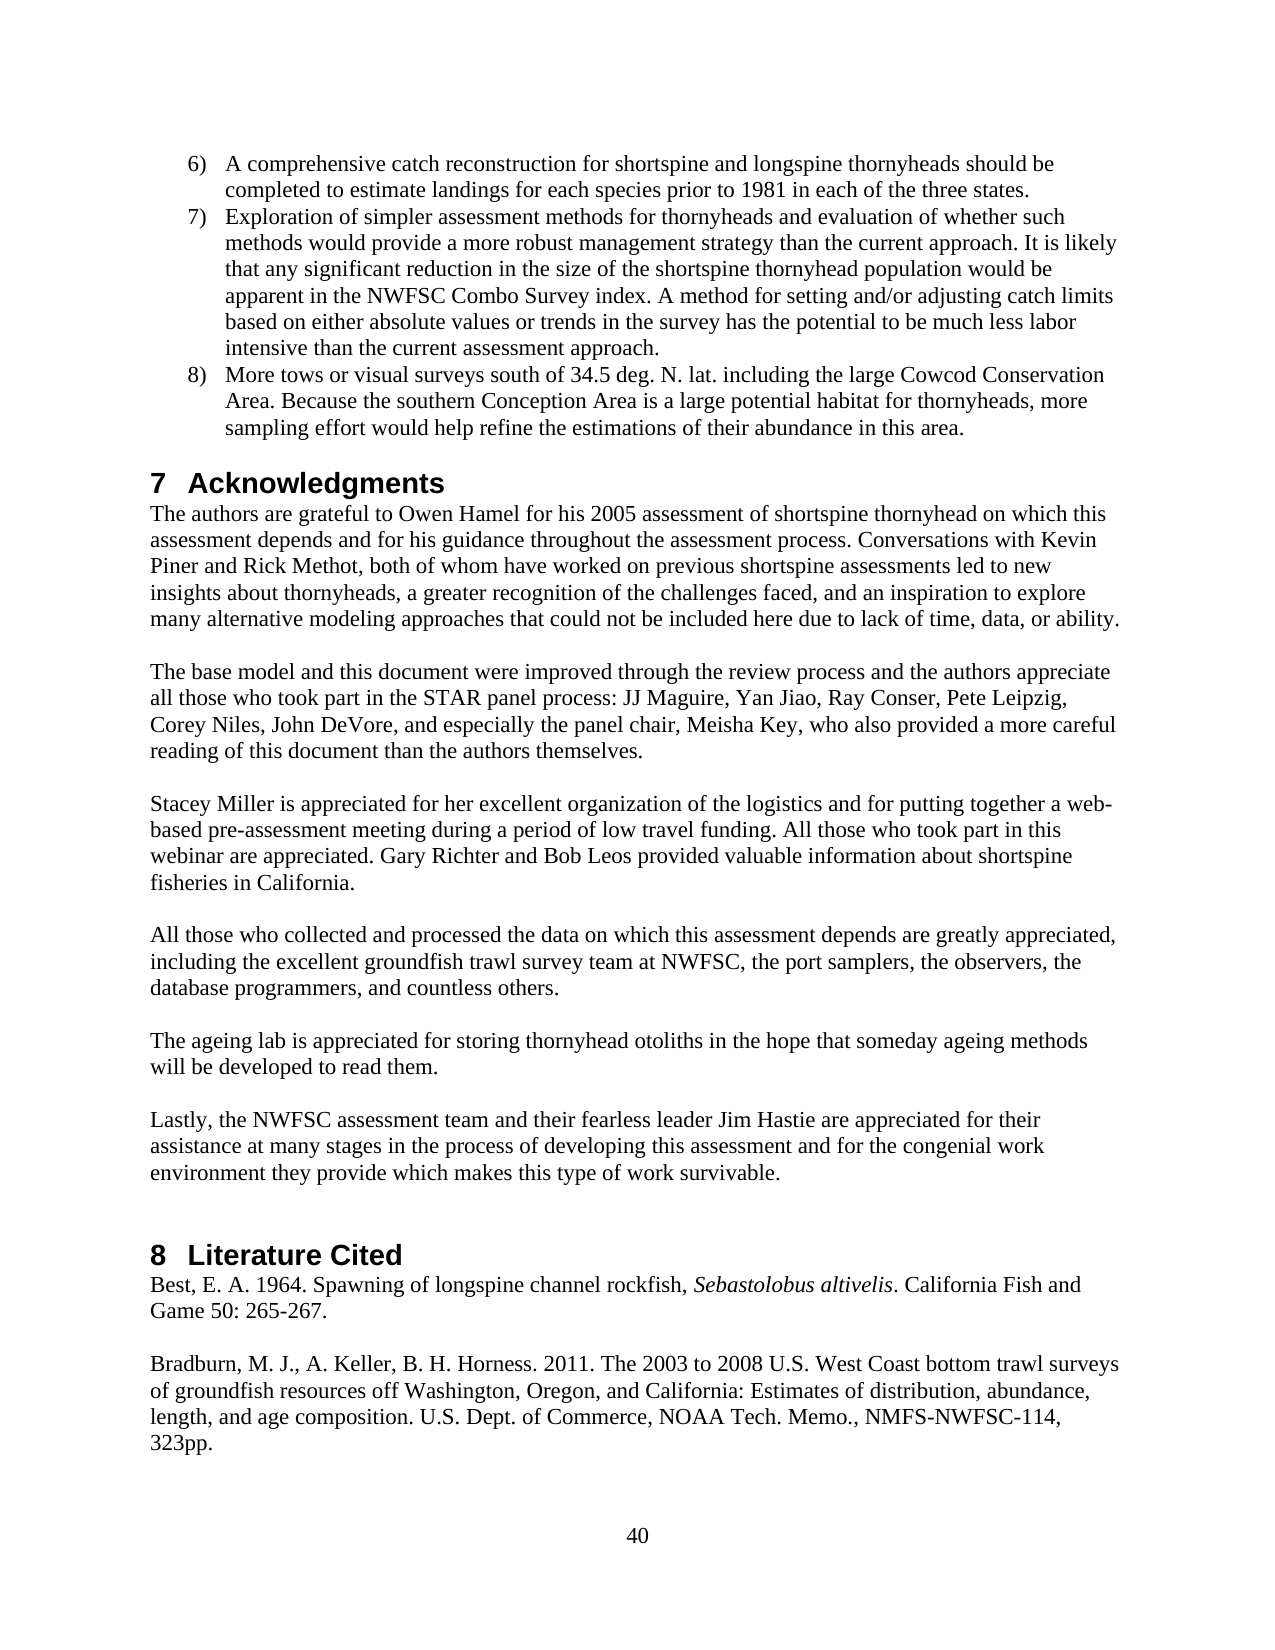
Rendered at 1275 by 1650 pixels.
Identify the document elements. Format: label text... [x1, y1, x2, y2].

subtitle Literature Cited [150, 1238, 1125, 1271]
text The ageing lab is appreciated for storing thornyhead otoliths in the hope that someday ageing methods will be developed to read them. [150, 1027, 1125, 1079]
text Lastly, the NWFSC assessment team and their fearless leader Jim Hastie are appreciated for their assistance at many stages in the process of developing this assessment and for the congenial work environment they provide which makes this type of work survivable. [150, 1106, 1125, 1185]
list Exploration of simpler assessment methods for thornyheads and evaluation of whether such methods would provide a more robust management strategy than the current approach. It is likely that any significant reduction in the size of the shortspine thornyhead population would be apparent in the NWFSC Combo Survey index. A method for setting and/or adjusting catch limits based on either absolute values or trends in the survey has the potential to be much less labor intensive than the current assessment approach. [187, 203, 1125, 361]
text Best, E. A. 1964. Spawning of longspine channel rockfish, Sebastolobus altivelis. California Fish and Game 50: 265-267. [150, 1271, 1125, 1324]
text All those who collected and processed the data on which this assessment depends are greatly appreciated, including the excellent groundfish trawl survey team at NWFSC, the port samplers, the observers, the database programmers, and countless others. [150, 921, 1125, 1001]
subtitle Acknowledgments [150, 466, 1125, 500]
text Bradburn, M. J., A. Keller, B. H. Horness. 2011. The 2003 to 2008 U.S. West Coast bottom trawl surveys of groundfish resources off Washington, Oregon, and California: Estimates of distribution, abundance, length, and age composition. U.S. Dept. of Commerce, NOAA Tech. Memo., NMFS-NWFSC-114, 323pp. [150, 1350, 1125, 1456]
list A comprehensive catch reconstruction for shortspine and longspine thornyheads should be completed to estimate landings for each species prior to 1981 in each of the three states. [187, 150, 1125, 203]
list More tows or visual surveys south of 34.5 deg. N. lat. including the large Cowcod Conservation Area. Because the southern Conception Area is a large potential habitat for thornyheads, more sampling effort would help refine the estimations of their abundance in this area. [187, 361, 1125, 440]
text The base model and this document were improved through the review process and the authors appreciate all those who took part in the STAR panel process: JJ Maguire, Yan Jiao, Ray Conser, Pete Leipzig, Corey Niles, John DeVore, and especially the panel chair, Meisha Key, who also provided a more careful reading of this document than the authors themselves. [150, 658, 1125, 763]
text Stacey Miller is appreciated for her excellent organization of the logistics and for putting together a web-based pre-assessment meeting during a period of low travel funding. All those who took part in this webinar are appreciated. Gary Richter and Bob Leos provided valuable information about shortspine fisheries in California. [150, 790, 1125, 895]
text The authors are grateful to Owen Hamel for his 2005 assessment of shortspine thornyhead on which this assessment depends and for his guidance throughout the assessment process. Conversations with Kevin Piner and Rick Methot, both of whom have worked on previous shortspine assessments led to new insights about thornyheads, a greater recognition of the challenges faced, and an inspiration to explore many alternative modeling approaches that could not be included here due to lack of time, data, or ability. [150, 500, 1125, 632]
